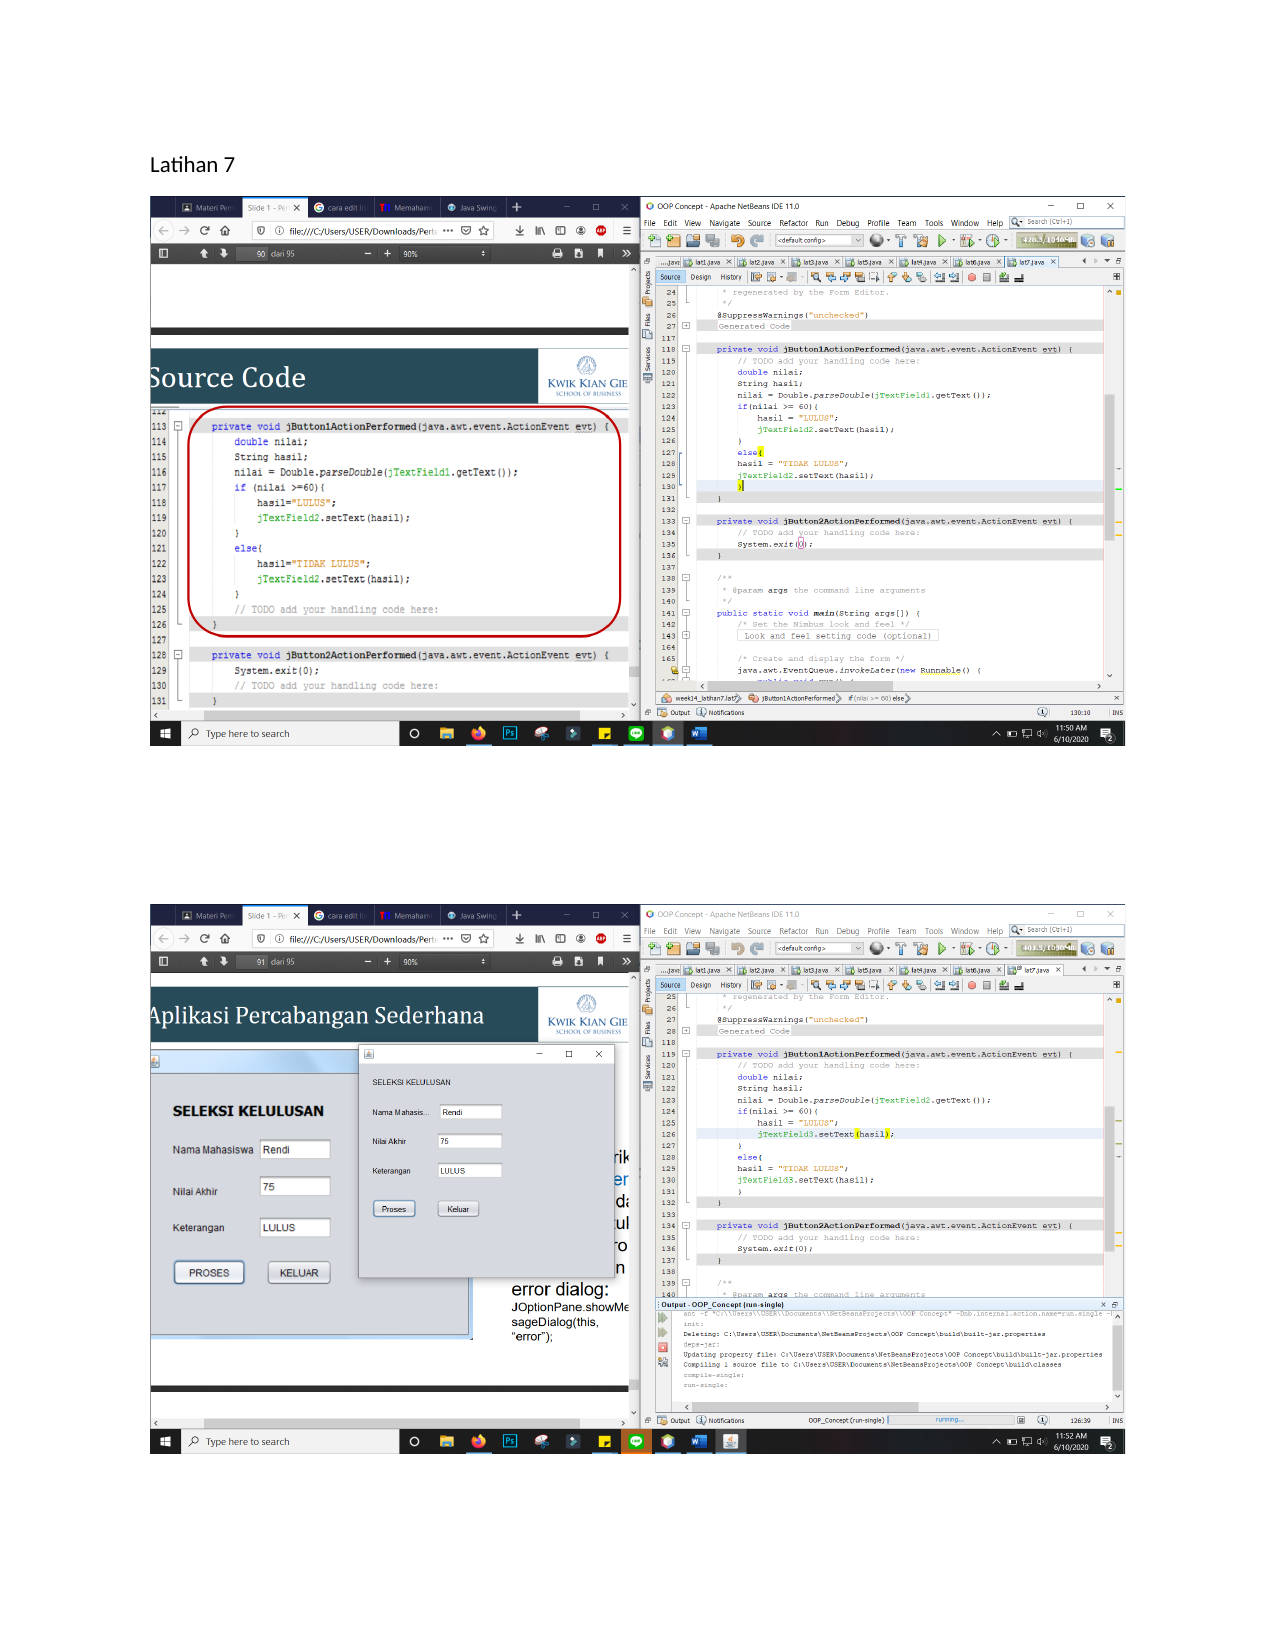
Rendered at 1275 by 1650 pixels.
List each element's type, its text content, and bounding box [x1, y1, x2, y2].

picture [150, 196, 1125, 746]
text Latihan 7 [150, 150, 1125, 178]
picture [150, 904, 1125, 1454]
